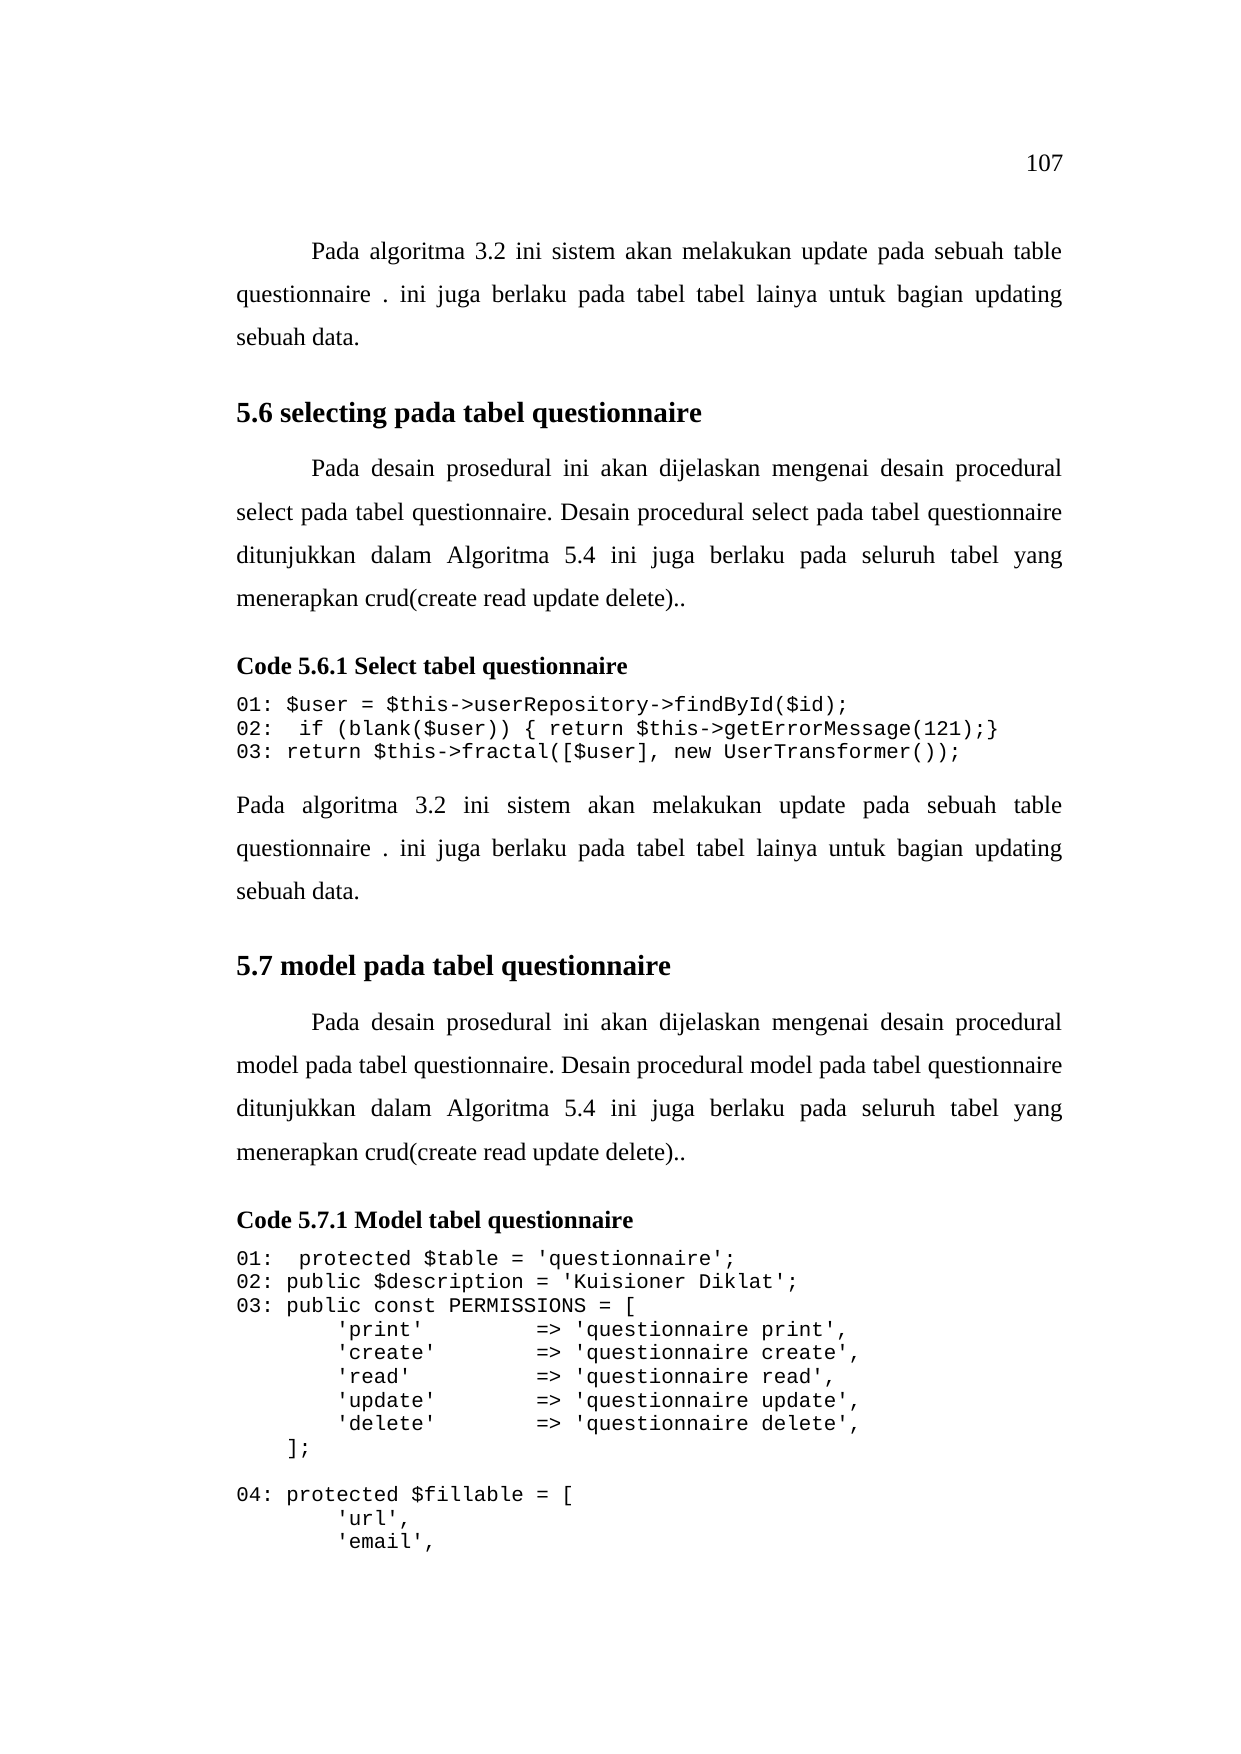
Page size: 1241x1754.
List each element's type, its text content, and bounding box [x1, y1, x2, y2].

subtitle 5.7 model pada tabel questionnaire [236, 948, 1063, 982]
text Pada algoritma 3.2 ini sistem akan melakukan update pada sebuah table questionnaire . ini juga berlaku pada tabel tabel lainya untuk bagian updating sebuah data. [236, 790, 1063, 905]
text 01: $user = $this->userRepository->findById($id); [236, 694, 1063, 718]
text 02: if (blank($user)) { return $this->getErrorMessage(121);} [236, 718, 1063, 741]
text 'email', [236, 1532, 1063, 1555]
text 'read' => 'questionnaire read', [236, 1366, 1063, 1390]
text 'print' => 'questionnaire print', [236, 1319, 1063, 1342]
text 'update' => 'questionnaire update', [236, 1390, 1063, 1413]
text 'delete' => 'questionnaire delete', [236, 1413, 1063, 1437]
text Pada algoritma 3.2 ini sistem akan melakukan update pada sebuah table questionnaire . ini juga berlaku pada tabel tabel lainya untuk bagian updating sebuah data. [236, 236, 1063, 351]
subtitle Code 5.7.1 Model tabel questionnaire [236, 1205, 1063, 1233]
text 04: protected $fillable = [ [236, 1484, 1063, 1508]
subtitle Code 5.6.1 Select tabel questionnaire [236, 651, 1063, 680]
text 02: public $description = 'Kuisioner Diklat'; [236, 1271, 1063, 1295]
text ]; [236, 1437, 1063, 1461]
text Pada desain prosedural ini akan dijelaskan mengenai desain procedural select pada tabel questionnaire. Desain procedural select pada tabel questionnaire ditunjukkan dalam Algoritma 5.4 ini juga berlaku pada seluruh tabel yang menerapkan crud(create read update delete).. [236, 453, 1063, 612]
subtitle 5.6 selecting pada tabel questionnaire [236, 395, 1063, 428]
text 'create' => 'questionnaire create', [236, 1342, 1063, 1366]
text 03: return $this->fractal([$user], new UserTransformer()); [236, 741, 1063, 765]
text 03: public const PERMISSIONS = [ [236, 1295, 1063, 1319]
text 01: protected $table = 'questionnaire'; [236, 1248, 1063, 1271]
text 'url', [236, 1508, 1063, 1532]
text Pada desain prosedural ini akan dijelaskan mengenai desain procedural model pada tabel questionnaire. Desain procedural model pada tabel questionnaire ditunjukkan dalam Algoritma 5.4 ini juga berlaku pada seluruh tabel yang menerapkan crud(create read update delete).. [236, 1007, 1063, 1165]
